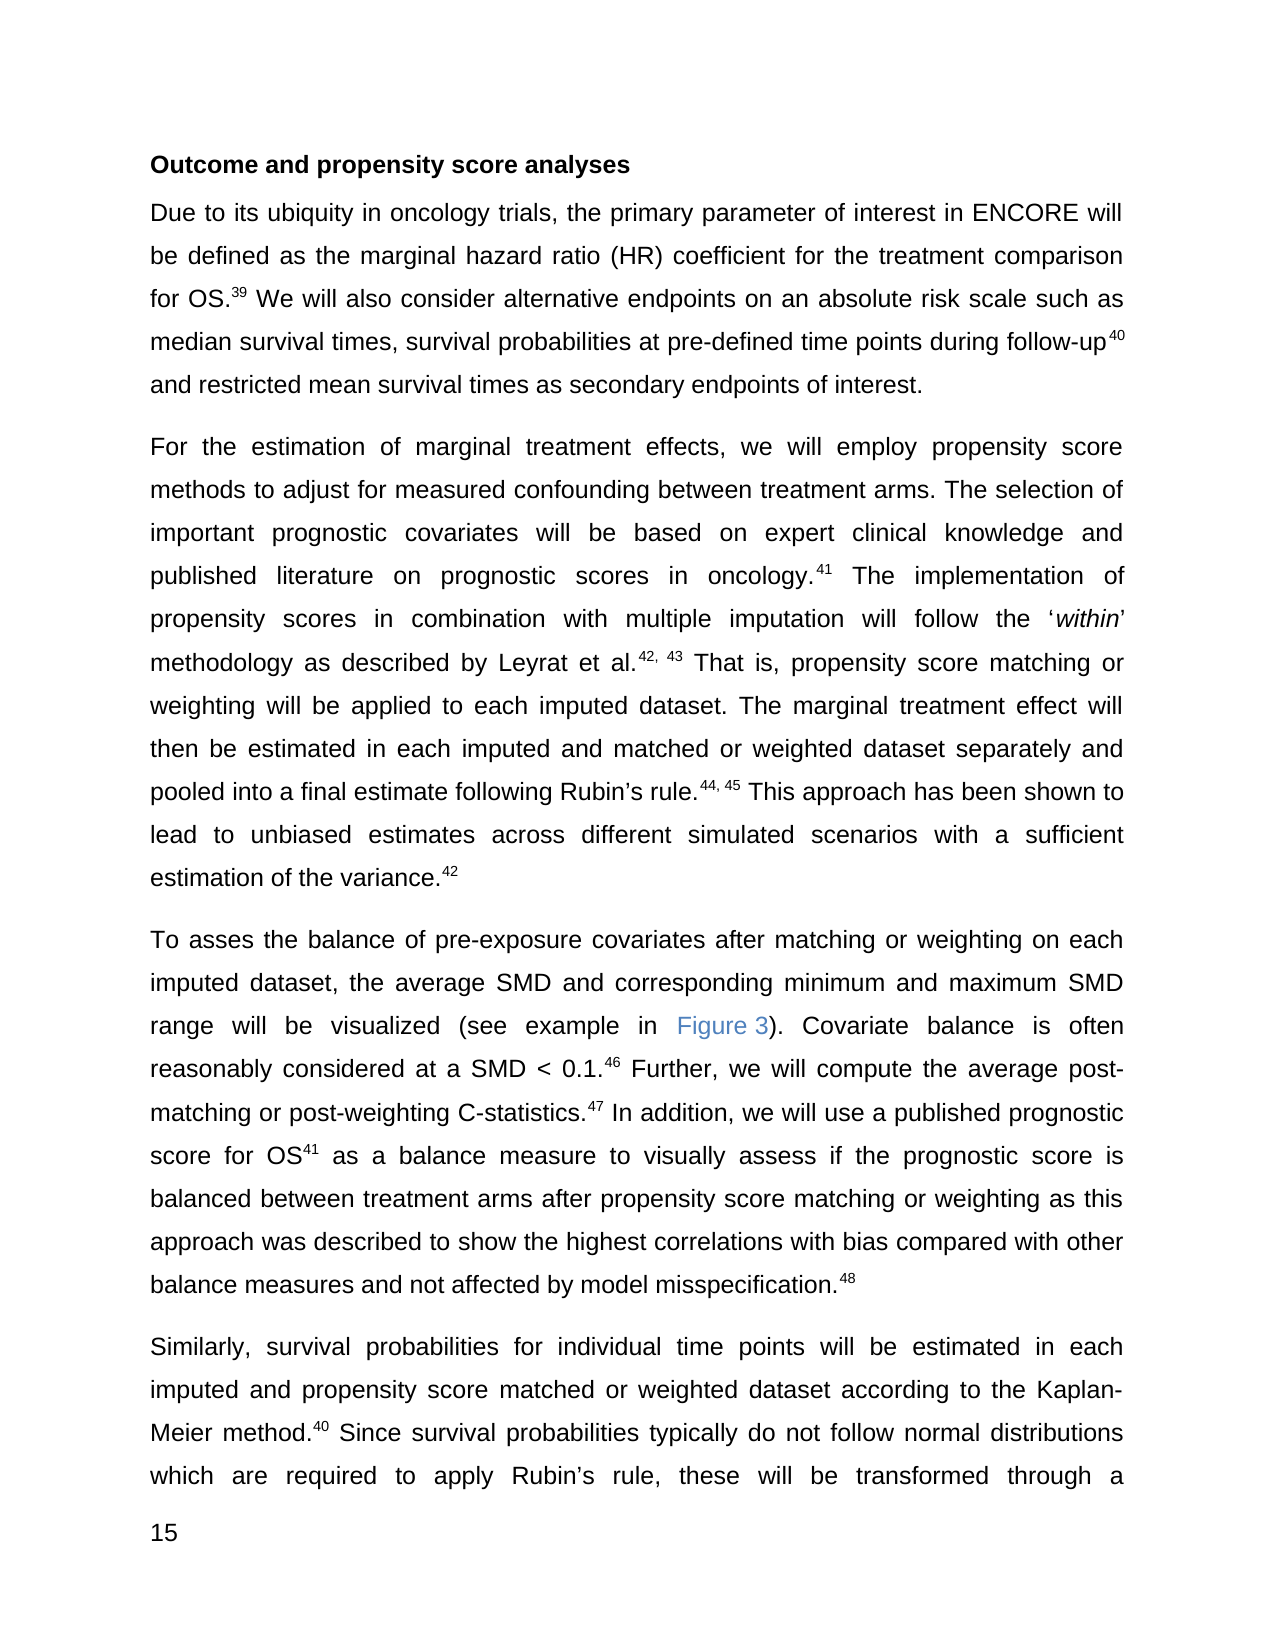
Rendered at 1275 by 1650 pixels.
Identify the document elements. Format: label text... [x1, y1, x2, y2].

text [150, 1332, 1125, 1490]
text For the estimation of marginal treatment effects, we will employ propensity score methods to adjust for measured confounding between treatment arms. The selection of important prognostic covariates will be based on expert clinical knowledge and published literature on prognostic scores in oncology.41 The implementation of propensity scores in combination with multiple imputation will follow the ‘within’ methodology as described by Leyrat et al.42, 43 That is, propensity score matching or weighting will be applied to each imputed dataset. The marginal treatment effect will then be estimated in each imputed and matched or weighted dataset separately and pooled into a final estimate following Rubin’s rule.44, 45 This approach has been shown to lead to unbiased estimates across different simulated scenarios with a sufficient estimation of the variance.42 [150, 432, 1125, 892]
text Due to its ubiquity in oncology trials, the primary parameter of interest in ENCORE will be defined as the marginal hazard ratio (HR) coefficient for the treatment comparison for OS.39 We will also consider alternative endpoints on an absolute risk scale such as median survival times, survival probabilities at pre-defined time points during follow-up40 and restricted mean survival times as secondary endpoints of interest. [150, 197, 1125, 399]
text To asses the balance of pre-exposure covariates after matching or weighting on each imputed dataset, the average SMD and corresponding minimum and maximum SMD range will be visualized (see example in Figure 3). Covariate balance is often reasonably considered at a SMD < 0.1.46 Further, we will compute the average post-matching or post-weighting C-statistics.47 In addition, we will use a published prognostic score for OS41 as a balance measure to visually assess if the prognostic score is balanced between treatment arms after propensity score matching or weighting as this approach was described to show the highest correlations with bias compared with other balance measures and not affected by model misspecification.48 [150, 925, 1125, 1299]
subtitle Outcome and propensity score analyses [150, 150, 1125, 179]
